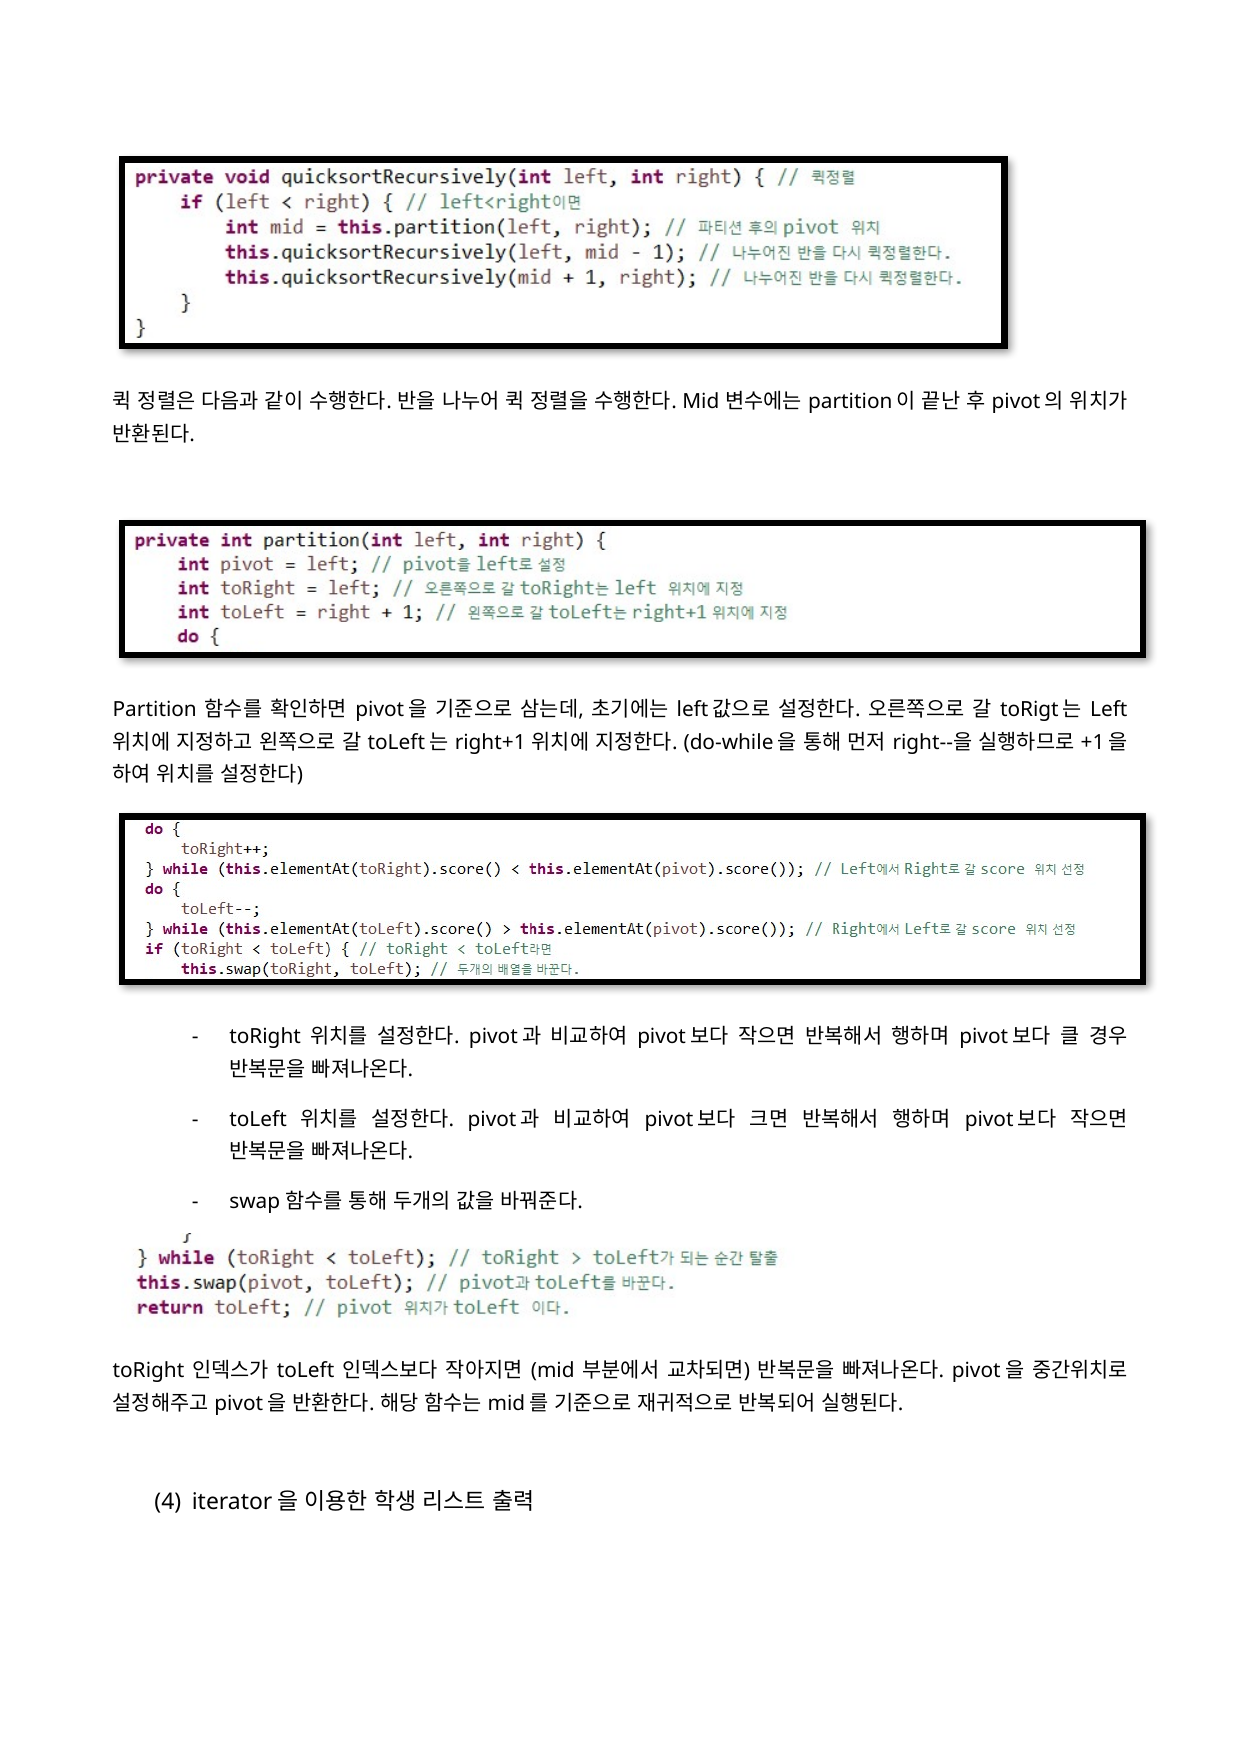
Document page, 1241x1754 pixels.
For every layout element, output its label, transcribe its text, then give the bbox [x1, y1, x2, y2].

list toRight 위치를 설정한다. pivot과 비교하여 pivot보다 작으면 반복해서 행하며 pivot보다 클 경우 반복문을 빠져나온다. [192, 1020, 1128, 1083]
list toLeft 위치를 설정한다. pivot과 비교하여 pivot보다 크면 반복해서 행하며 pivot보다 작으면 반복문을 빠져나온다. [192, 1102, 1128, 1165]
list iterator을 이용한 학생 리스트 출력 [154, 1483, 1128, 1516]
text 퀵 정렬은 다음과 같이 수행한다. 반을 나누어 퀵 정렬을 수행한다. Mid 변수에는 partition이 끝난 후 pivot의 위치가 반환된다. [112, 384, 1128, 448]
picture [112, 1233, 1128, 1335]
text Partition 함수를 확인하면 pivot을 기준으로 삼는데, 초기에는 left값으로 설정한다. 오른쪽으로 갈 toRigt는 Left 위치에 지정하고 왼쪽으로 갈 toLeft는 right+1 위치에 지정한다. (do-while을 통해 먼저 right--을 실행하므로 +1을 하여 위치를 설정한다) [112, 692, 1128, 788]
picture [125, 163, 1001, 343]
text toRight 인덱스가 toLeft 인덱스보다 작아지면 (mid 부분에서 교차되면) 반복문을 빠져나온다. pivot을 중간위치로 설정해주고 pivot을 반환한다. 해당 함수는 mid를 기준으로 재귀적으로 반복되어 실행된다. [112, 1353, 1128, 1416]
picture [125, 820, 1140, 979]
list swap 함수를 통해 두개의 값을 바꿔준다. [192, 1184, 1128, 1214]
picture [125, 526, 1140, 652]
